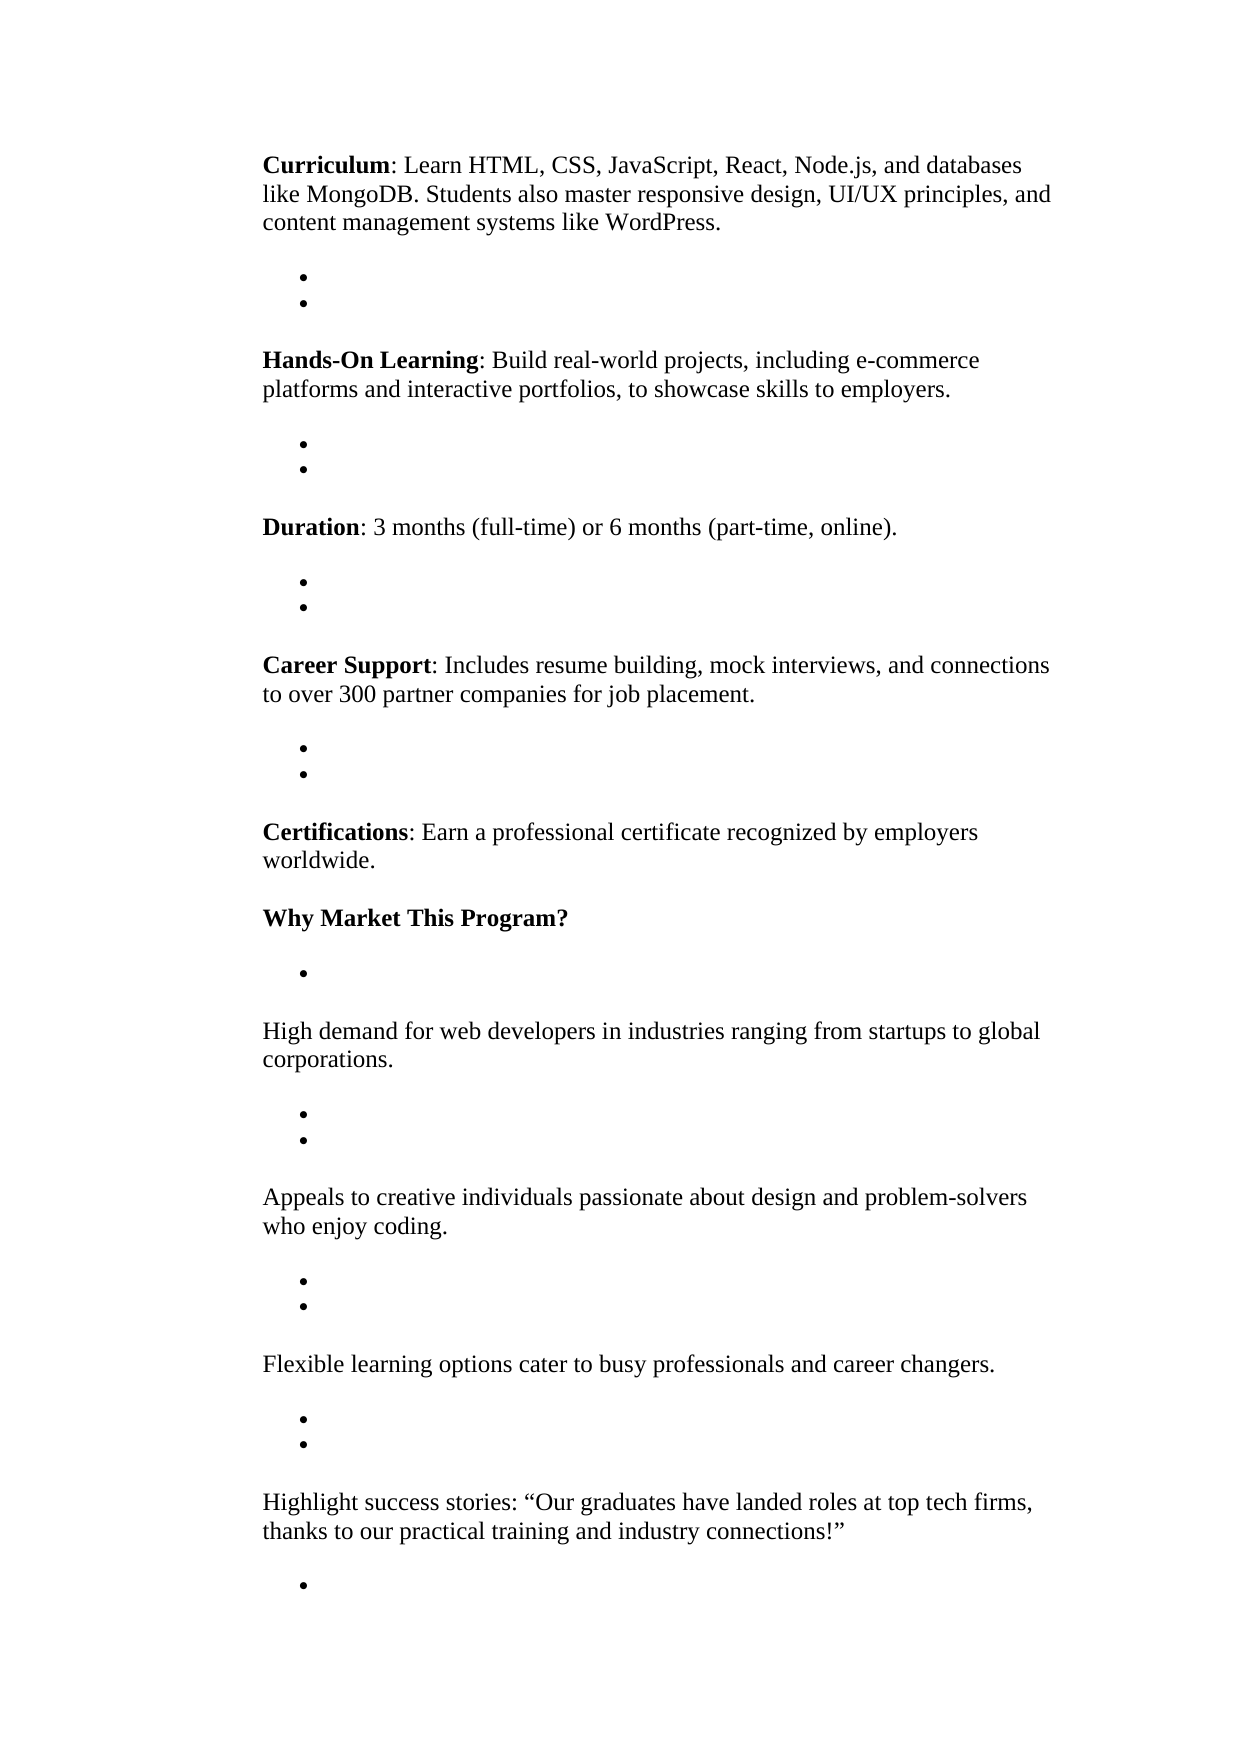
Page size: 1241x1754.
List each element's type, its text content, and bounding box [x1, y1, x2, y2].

text Appeals to creative individuals passionate about design and problem-solvers who enjoy coding. [262, 1182, 1053, 1240]
text Curriculum: Learn HTML, CSS, JavaScript, React, Node.js, and databases like MongoDB. Students also master responsive design, UI/UX principles, and content management systems like WordPress. [262, 150, 1053, 236]
text Highlight success stories: “Our graduates have landed roles at top tech firms, thanks to our practical training and industry connections!” [262, 1487, 1053, 1544]
text Duration: 3 months (full-time) or 6 months (part-time, online). [262, 512, 1053, 541]
text Certifications: Earn a professional certificate recognized by employers worldwide. [262, 817, 1053, 874]
text Hands-On Learning: Build real-world projects, including e-commerce platforms and interactive portfolios, to showcase skills to employers. [262, 345, 1053, 403]
text Career Support: Includes resume building, mock interviews, and connections to over 300 partner companies for job placement. [262, 650, 1053, 707]
text High demand for web developers in industries ranging from startups to global corporations. [262, 1016, 1053, 1073]
text Why Market This Program? [187, 903, 1053, 932]
text Flexible learning options cater to busy professionals and career changers. [262, 1349, 1053, 1378]
